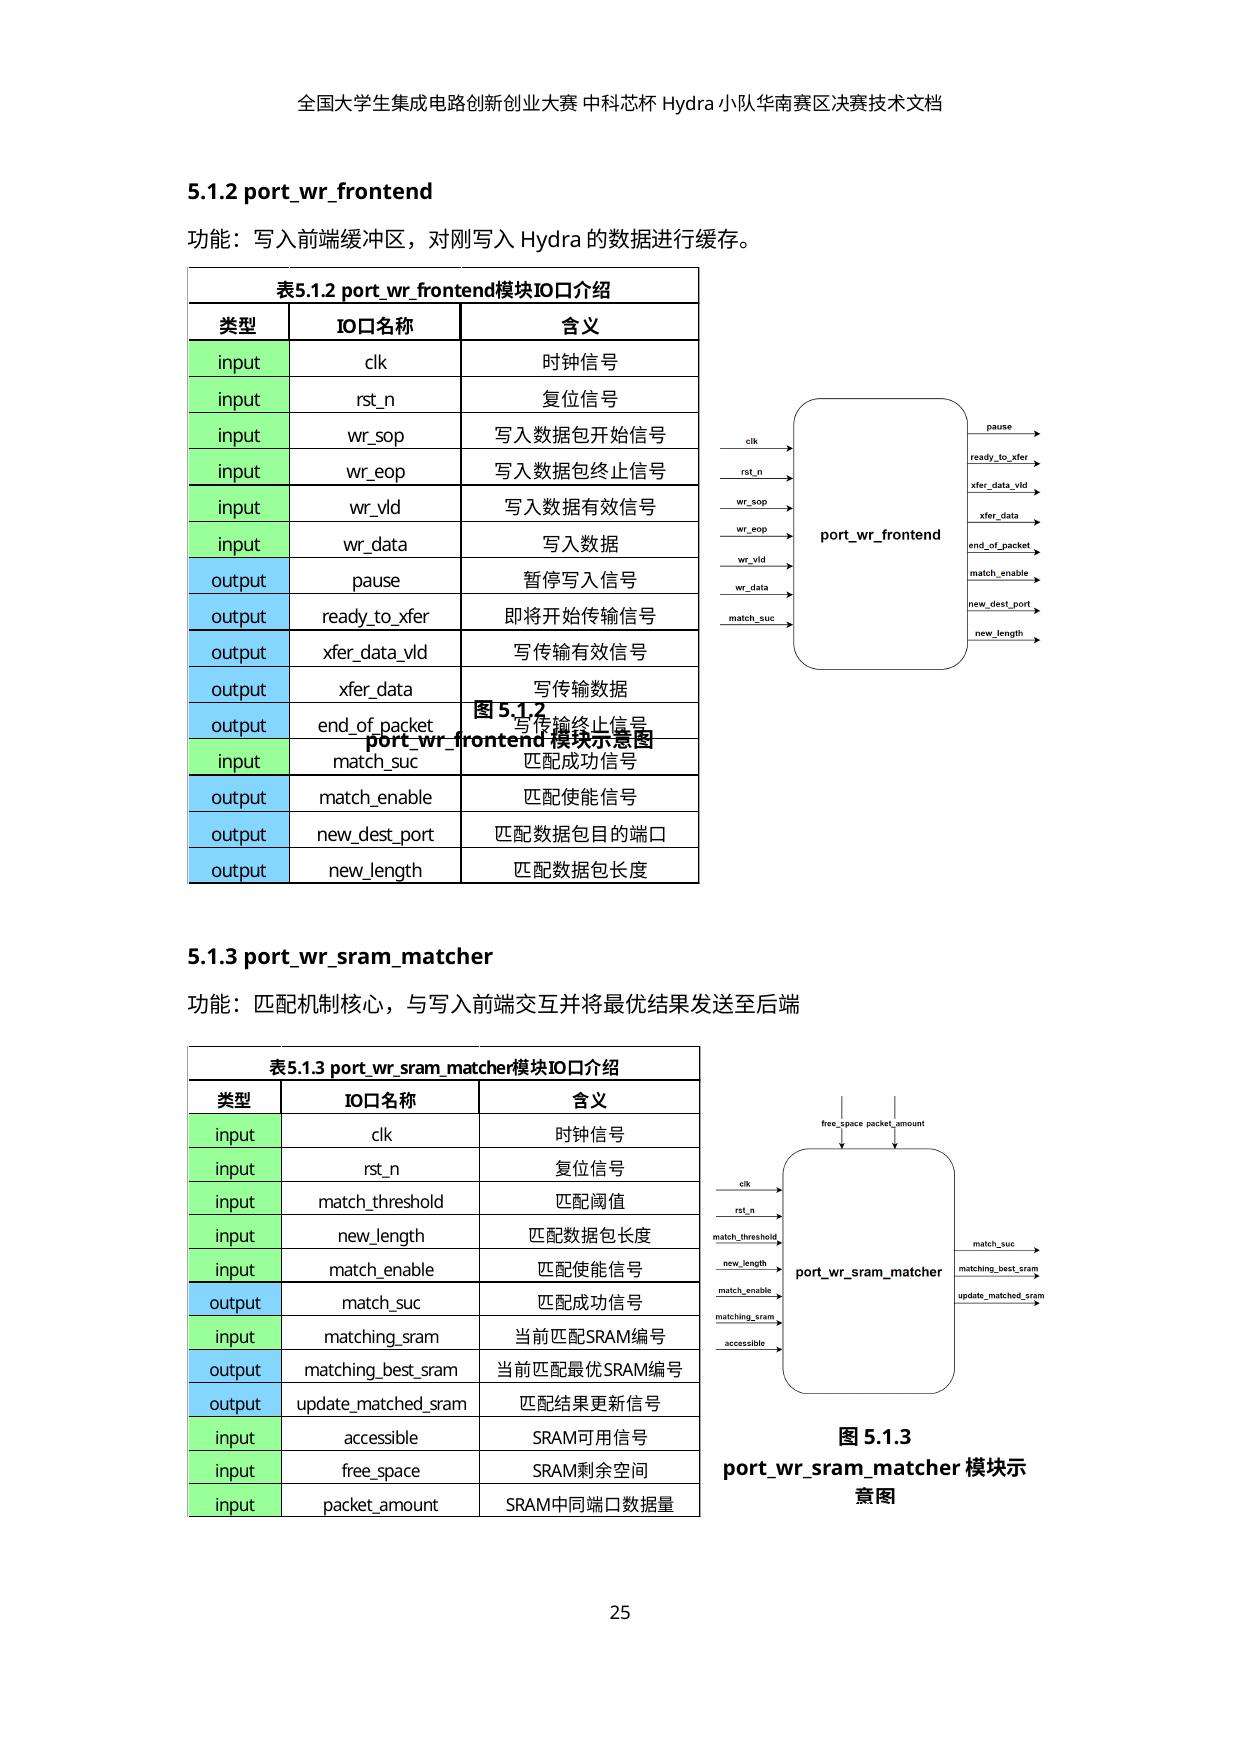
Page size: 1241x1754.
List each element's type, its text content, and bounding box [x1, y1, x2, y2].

subtitle 5.1.2 port_wr_frontend [187, 176, 1053, 206]
picture [706, 384, 1053, 685]
picture [702, 1087, 1052, 1410]
subtitle 5.1.3 port_wr_sram_matcher [187, 941, 1053, 971]
text 功能：匹配机制核心，与写入前端交互并将最优结果发送至后端 [187, 987, 1053, 1019]
text 功能：写入前端缓冲区，对刚写入Hydra的数据进行缓存。 [187, 222, 1053, 254]
